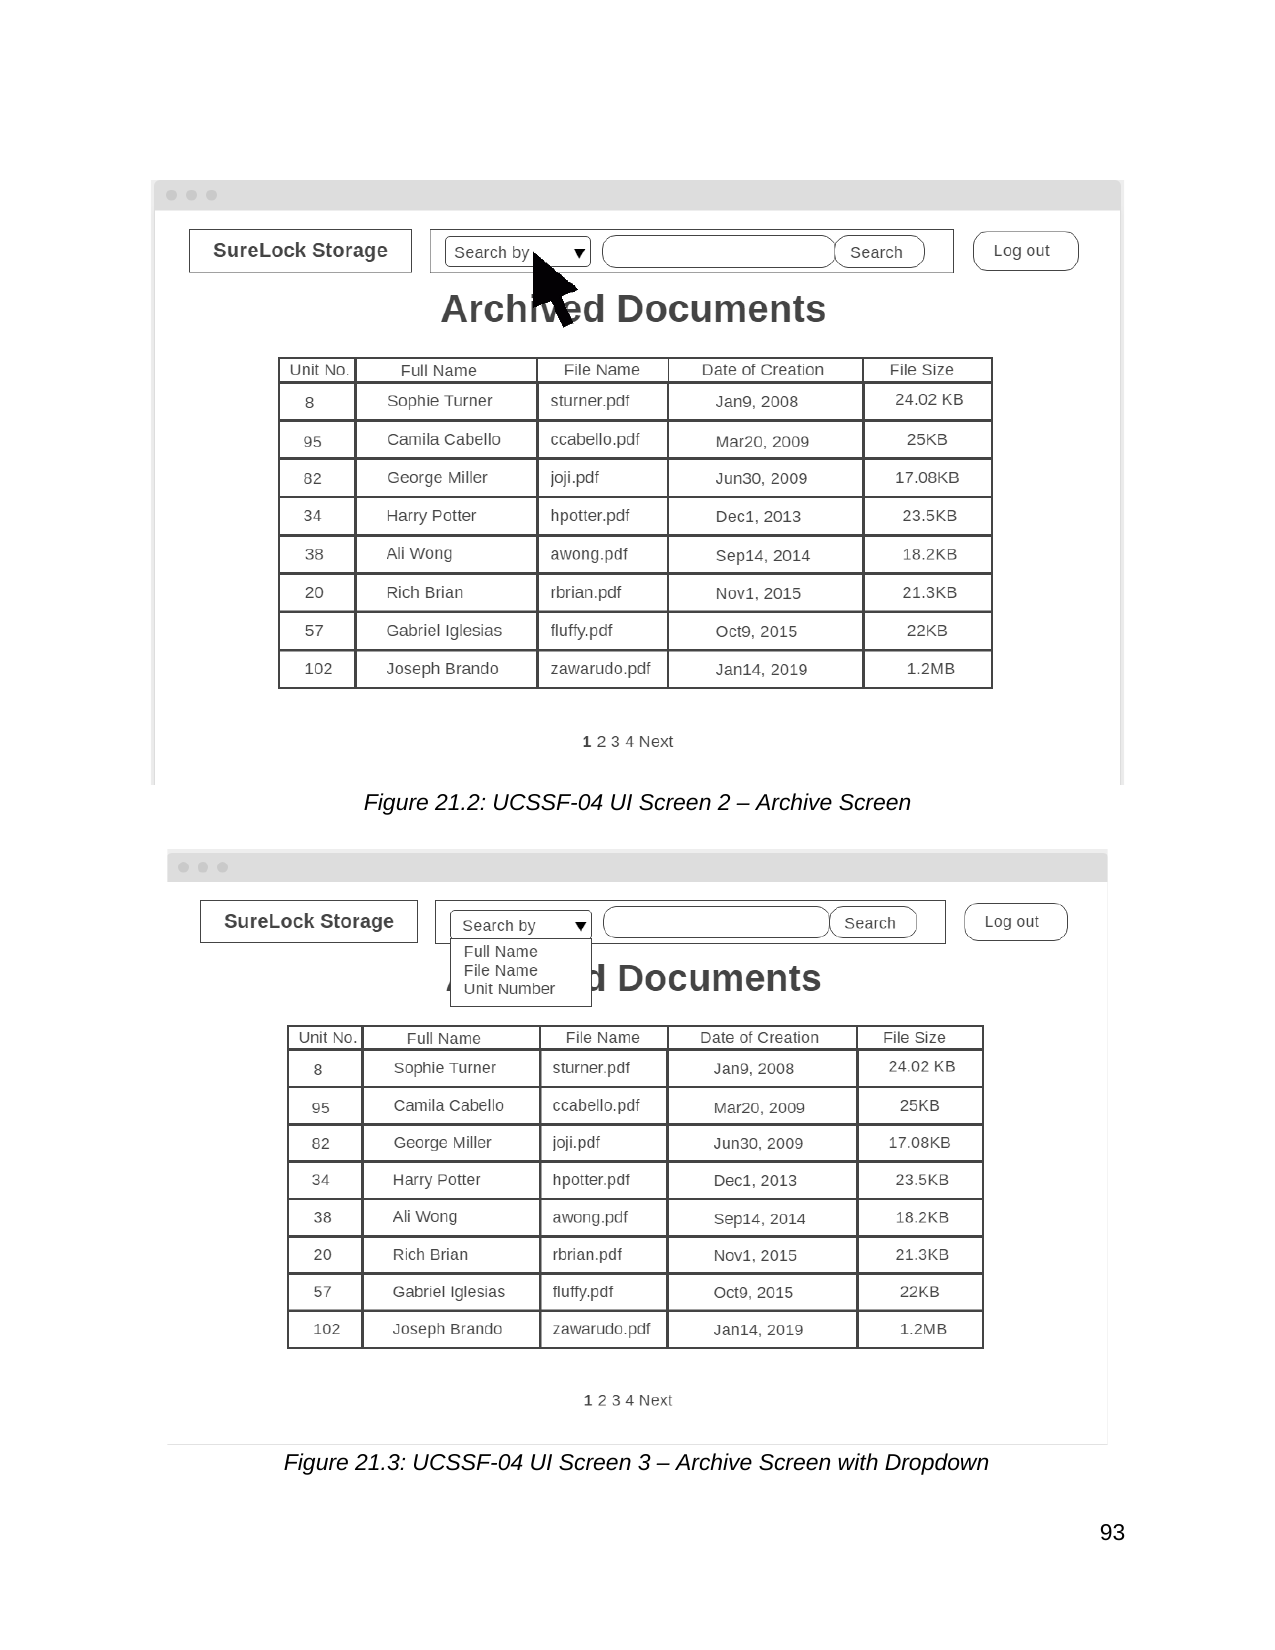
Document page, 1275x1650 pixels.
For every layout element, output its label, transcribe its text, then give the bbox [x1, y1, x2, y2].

picture [150, 180, 1125, 785]
text Figure 21.2: UCSSF-04 UI Screen 2 – Archive Screen [150, 789, 1125, 815]
picture [167, 849, 1108, 1445]
text Figure 21.3: UCSSF-04 UI Screen 3 – Archive Screen with Dropdown [150, 1448, 1125, 1475]
